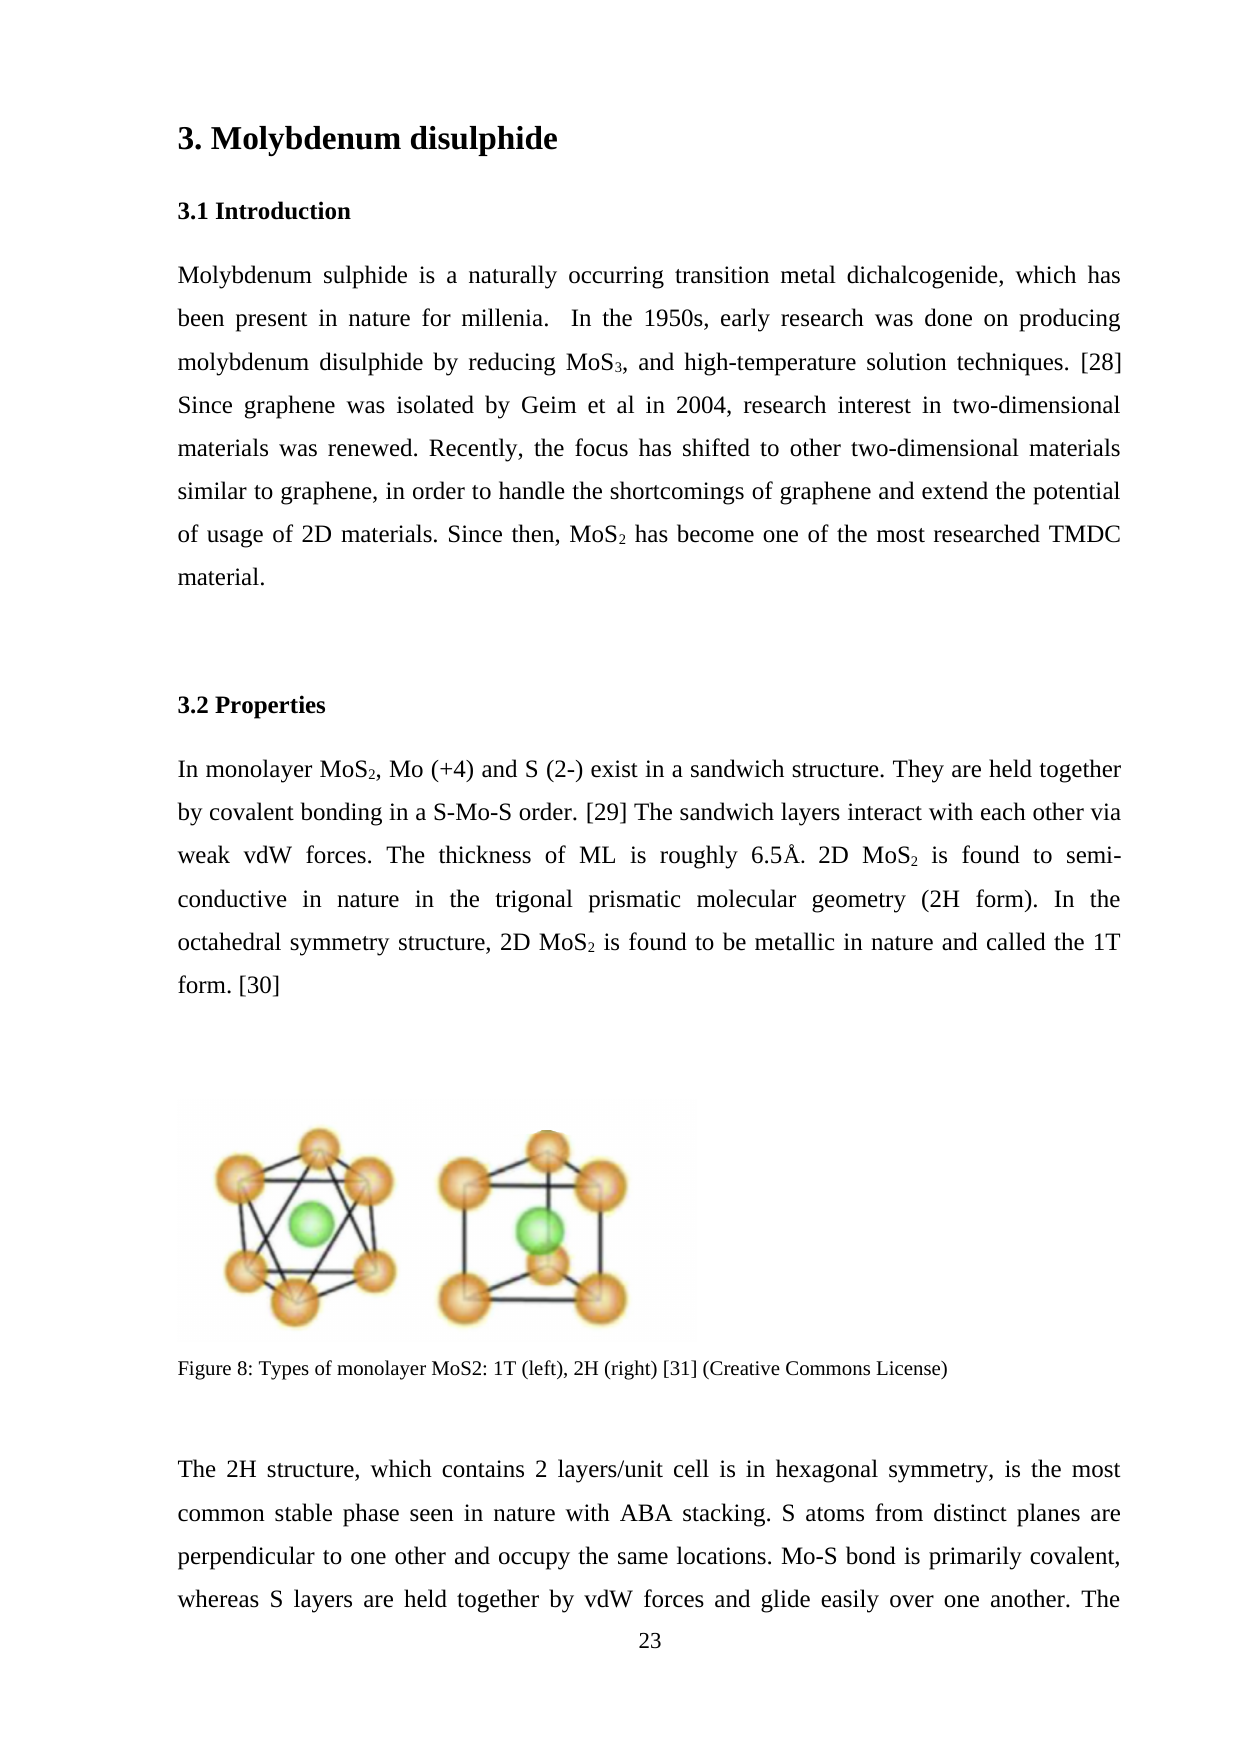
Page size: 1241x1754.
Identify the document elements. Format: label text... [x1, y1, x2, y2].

subtitle 3.1 Introduction [177, 196, 1122, 225]
text Figure : Types of monolayer MoS2: 1T (left), 2H (right) (Creative Commons License) [177, 1356, 1122, 1380]
subtitle 3. Molybdenum disulphide [177, 118, 1122, 156]
picture [177, 1099, 697, 1342]
subtitle 3.2 Properties [177, 690, 1122, 719]
text In monolayer MoS2, Mo (+4) and S (2-) exist in a sandwich structure. They are held together by covalent bonding in a S-Mo-S order. The sandwich layers interact with each other via weak vdW forces. The thickness of ML is roughly 6.5Å. 2D MoS2 is found to semi-conductive in nature in the trigonal prismatic molecular geometry (2H form). In the octahedral symmetry structure, 2D MoS2 is found to be metallic in nature and called the 1T form. [177, 754, 1122, 999]
text Molybdenum sulphide is a naturally occurring transition metal dichalcogenide, which has been present in nature for millenia. In the 1950s, early research was done on producing molybdenum disulphide by reducing MoS3, and high-temperature solution techniques. Since graphene was isolated by Geim et al in 2004, research interest in two-dimensional materials was renewed. Recently, the focus has shifted to other two-dimensional materials similar to graphene, in order to handle the shortcomings of graphene and extend the potential of usage of 2D materials. Since then, MoS2 has become one of the most researched TMDC material. [177, 260, 1122, 591]
